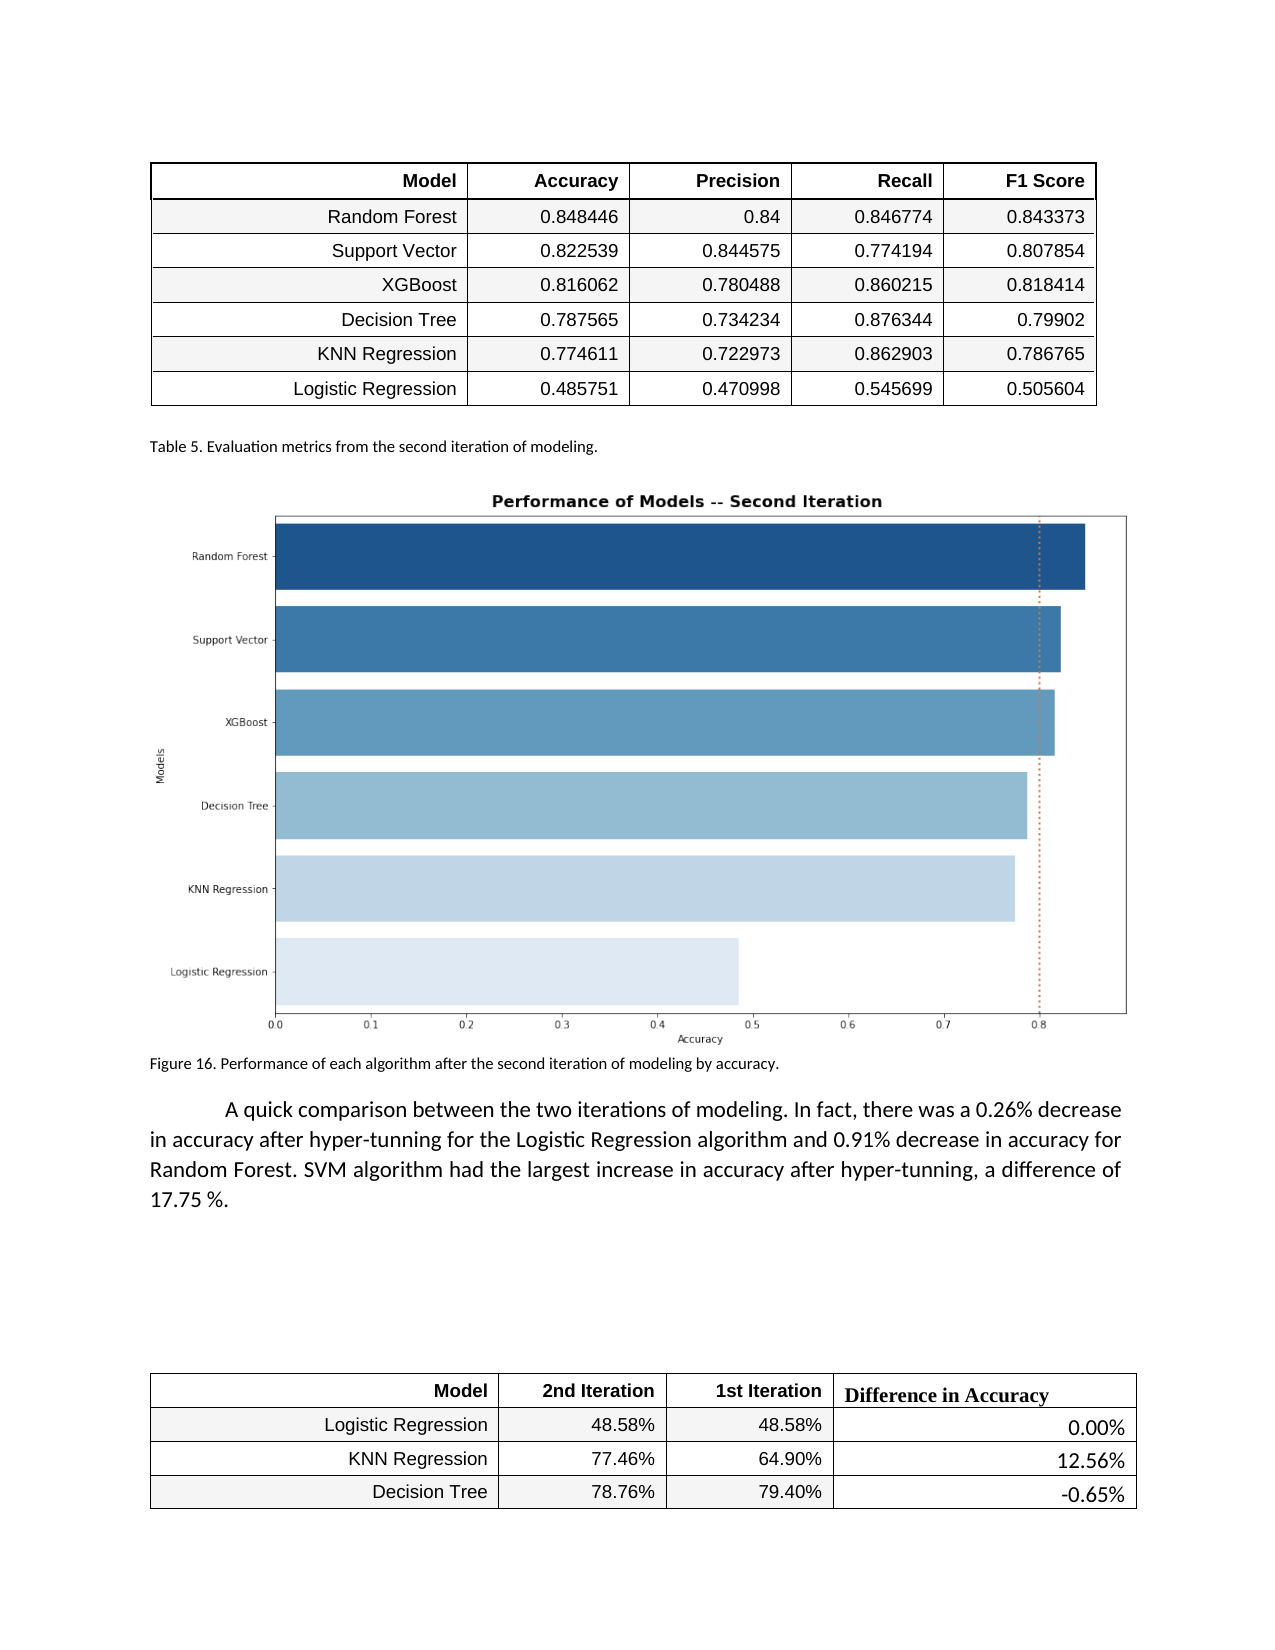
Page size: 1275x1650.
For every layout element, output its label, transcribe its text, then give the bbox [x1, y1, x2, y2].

table_header Accuracy [468, 164, 629, 198]
table_cell 0.822539 [468, 234, 629, 267]
table_cell 78.76% [499, 1476, 666, 1508]
table_cell 0.862903 [792, 337, 943, 371]
table_cell KNN Regression [152, 337, 467, 371]
table_header 1st Iteration [667, 1374, 833, 1407]
table_cell 77.46% [499, 1442, 666, 1474]
table_cell 0.79902 [944, 302, 1096, 336]
table_cell 64.90% [667, 1442, 833, 1474]
table_cell Decision Tree [151, 1476, 498, 1508]
table_header 2nd Iteration [499, 1374, 666, 1407]
table_cell 0.846774 [792, 200, 943, 233]
table_cell 0.876344 [792, 303, 943, 336]
table_cell 0.84 [630, 200, 791, 233]
table_cell 0.734234 [630, 303, 791, 336]
table_cell 0.485751 [468, 372, 629, 405]
table_cell 48.58% [667, 1408, 833, 1441]
text Table 5. Evaluation metrics from the second iteration of modeling. [149, 436, 1133, 457]
table_header F1 Score [944, 164, 1095, 198]
table_cell 0.818414 [944, 267, 1096, 302]
picture [149, 488, 1133, 1052]
table_cell 0.848446 [468, 200, 629, 233]
table_cell Logistic Regression [151, 1408, 498, 1441]
table_cell 0.844575 [630, 234, 791, 267]
table_cell 0.843373 [944, 198, 1096, 233]
table_cell 0.807854 [944, 233, 1096, 267]
table_cell 12.56% [834, 1442, 1136, 1474]
table_cell -0.65% [834, 1476, 1136, 1508]
table_cell 0.786765 [944, 336, 1096, 371]
table_cell 0.860215 [792, 268, 943, 302]
table_cell 0.722973 [630, 337, 791, 371]
table_header Model [151, 1374, 498, 1407]
table_cell 0.780488 [630, 268, 791, 302]
table_cell 0.787565 [468, 303, 629, 336]
table_cell 0.470998 [630, 372, 791, 405]
table_header Difference in Accuracy [834, 1374, 1136, 1407]
text A quick comparison between the two iterations of modeling. In fact, there was a 0.26% decrease in accuracy after hyper-tunning for the Logistic Regression algorithm and 0.91% decrease in accuracy for Random Forest. SVM algorithm had the largest increase in accuracy after hyper-tunning, a difference of 17.75 %. [149, 1095, 1123, 1213]
table_cell 0.774611 [468, 337, 629, 371]
table_header Recall [792, 164, 943, 198]
table_cell 79.40% [667, 1476, 833, 1508]
table_cell XGBoost [152, 268, 467, 302]
table_header Precision [630, 164, 791, 198]
table_cell Decision Tree [152, 303, 467, 336]
table_cell 48.58% [499, 1408, 666, 1441]
table_cell 0.00% [834, 1408, 1136, 1441]
table_cell KNN Regression [151, 1442, 498, 1474]
table_cell 0.774194 [792, 234, 943, 267]
table_cell Random Forest [152, 199, 467, 233]
table_cell Logistic Regression [152, 372, 467, 405]
table_header Model [152, 164, 467, 198]
table_cell 0.545699 [792, 372, 943, 405]
table_cell 0.816062 [468, 268, 629, 302]
table_cell 0.505604 [944, 371, 1096, 405]
table_cell Support Vector [152, 234, 467, 267]
text Figure 16. Performance of each algorithm after the second iteration of modeling by accuracy. [149, 1053, 1133, 1074]
